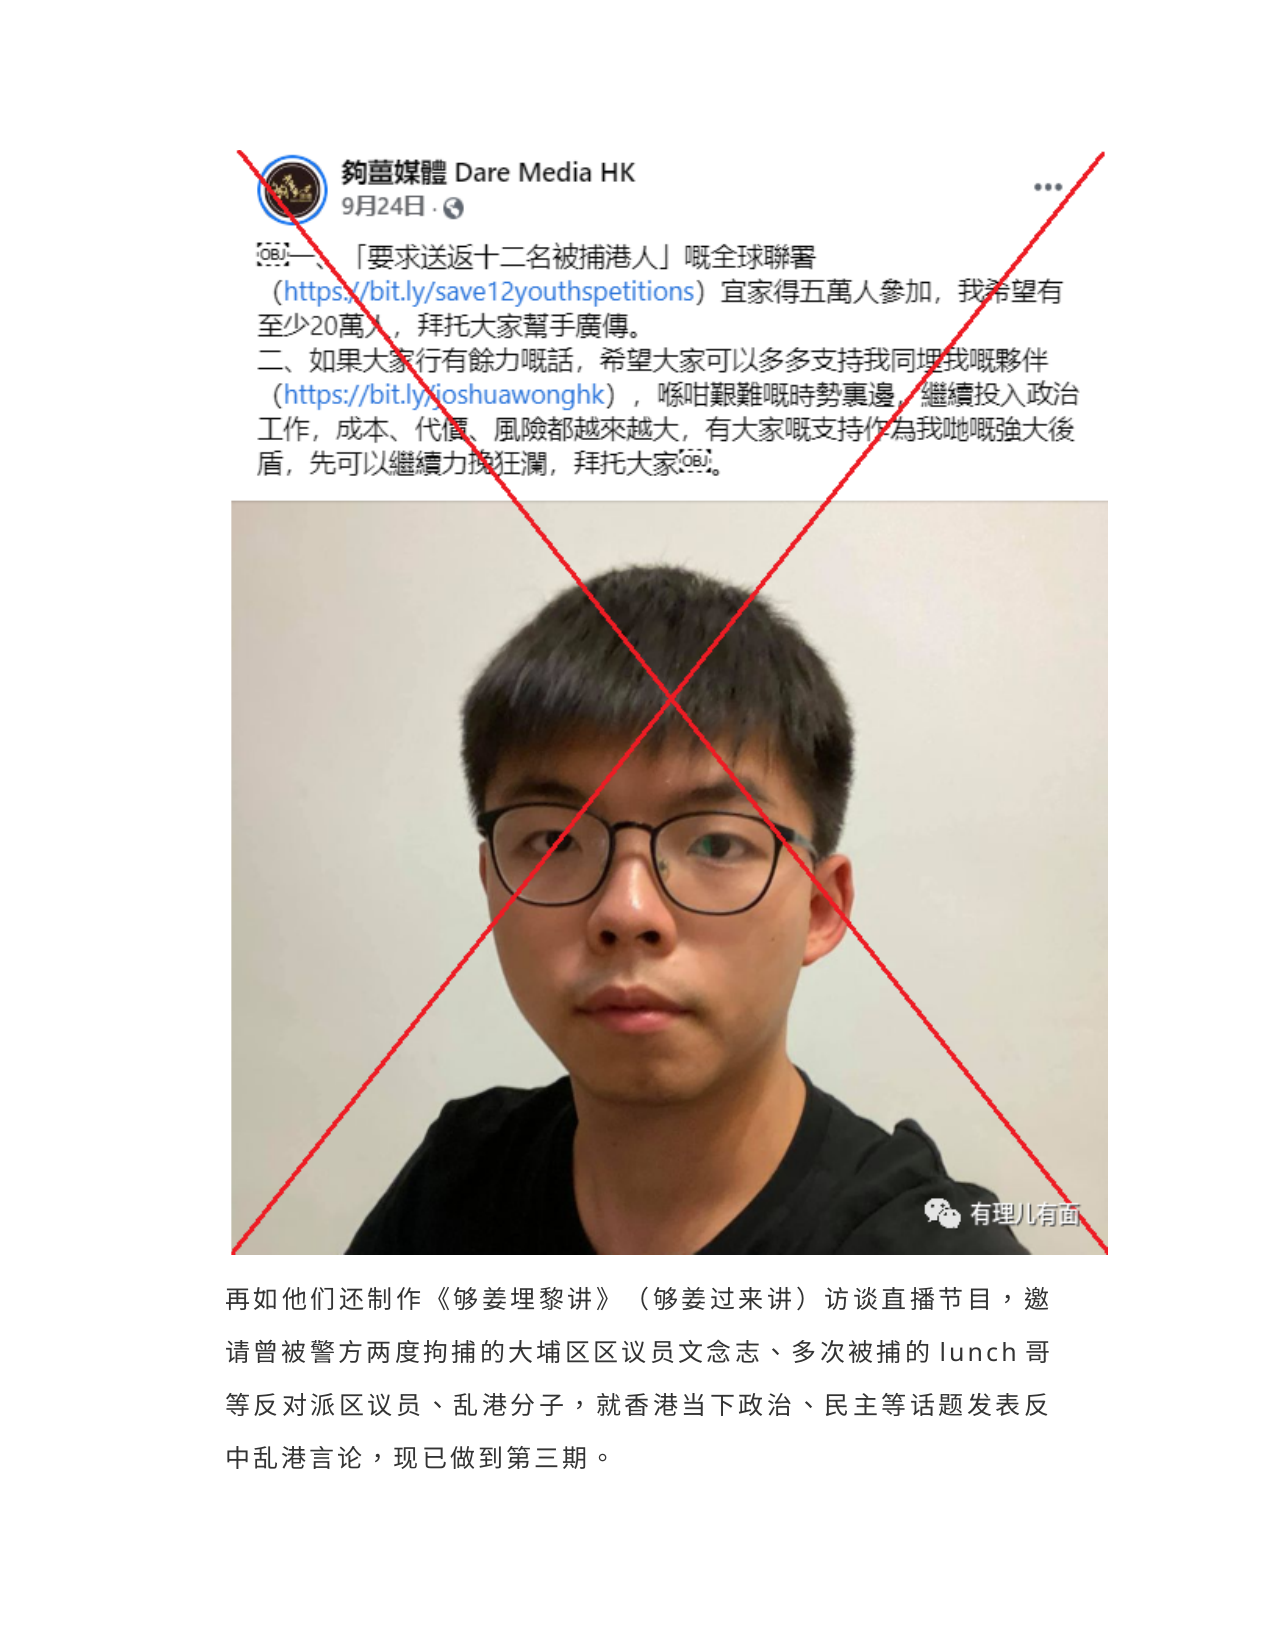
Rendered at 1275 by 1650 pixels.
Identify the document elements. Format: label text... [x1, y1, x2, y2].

picture [231, 150, 1108, 1255]
text 再如他们还制作《够姜埋黎讲》（够姜过来讲）访谈直播节目，邀请曾被警方两度拘捕的大埔区区议员文念志、多次被捕的lunch哥等反对派区议员、乱港分子，就香港当下政治、民主等话题发表反中乱港言论，现已做到第三期。 [225, 1262, 1050, 1475]
